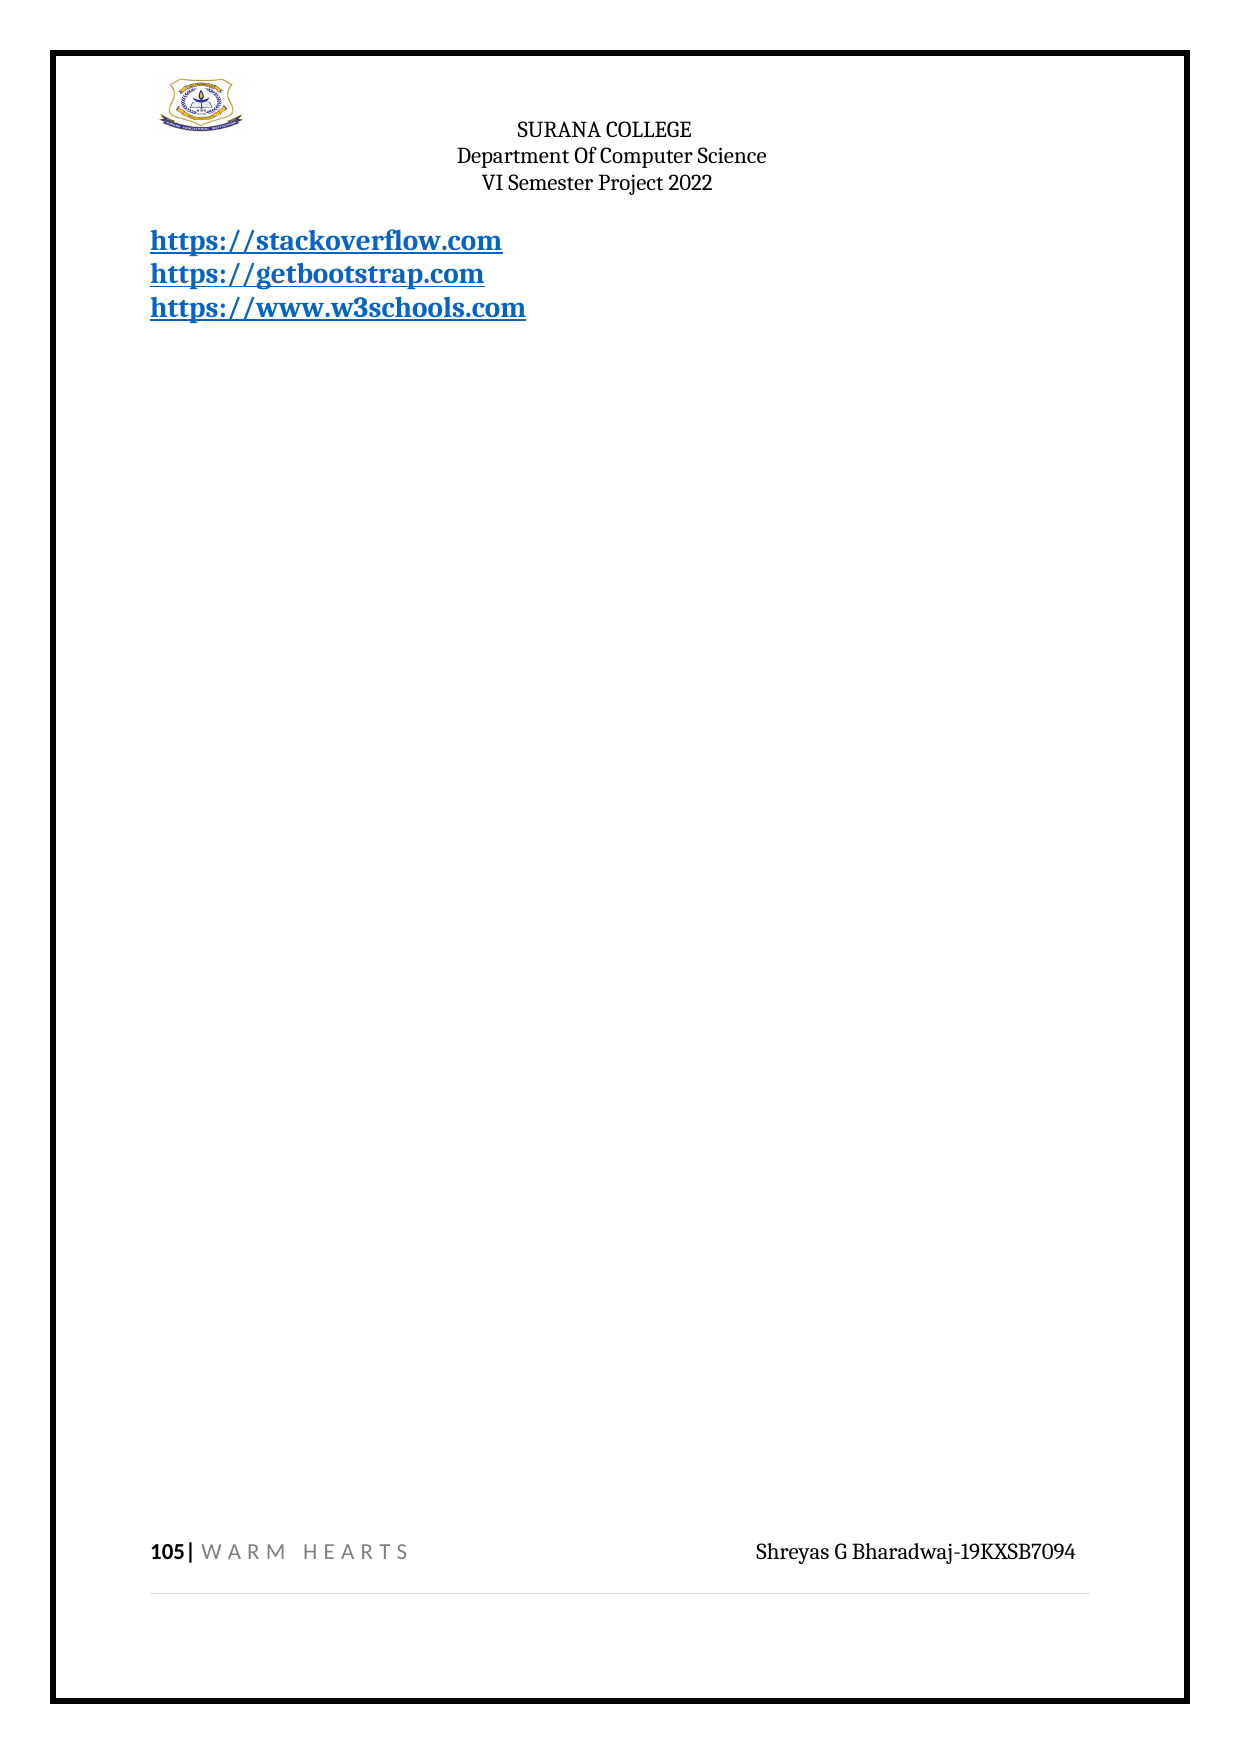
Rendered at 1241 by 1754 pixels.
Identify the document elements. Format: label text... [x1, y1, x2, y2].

text https://stackoverflow.com [150, 224, 1090, 257]
text https://getbootstrap.com [150, 257, 1090, 291]
text https://www.w3schools.com [150, 291, 1090, 324]
picture [150, 73, 252, 138]
